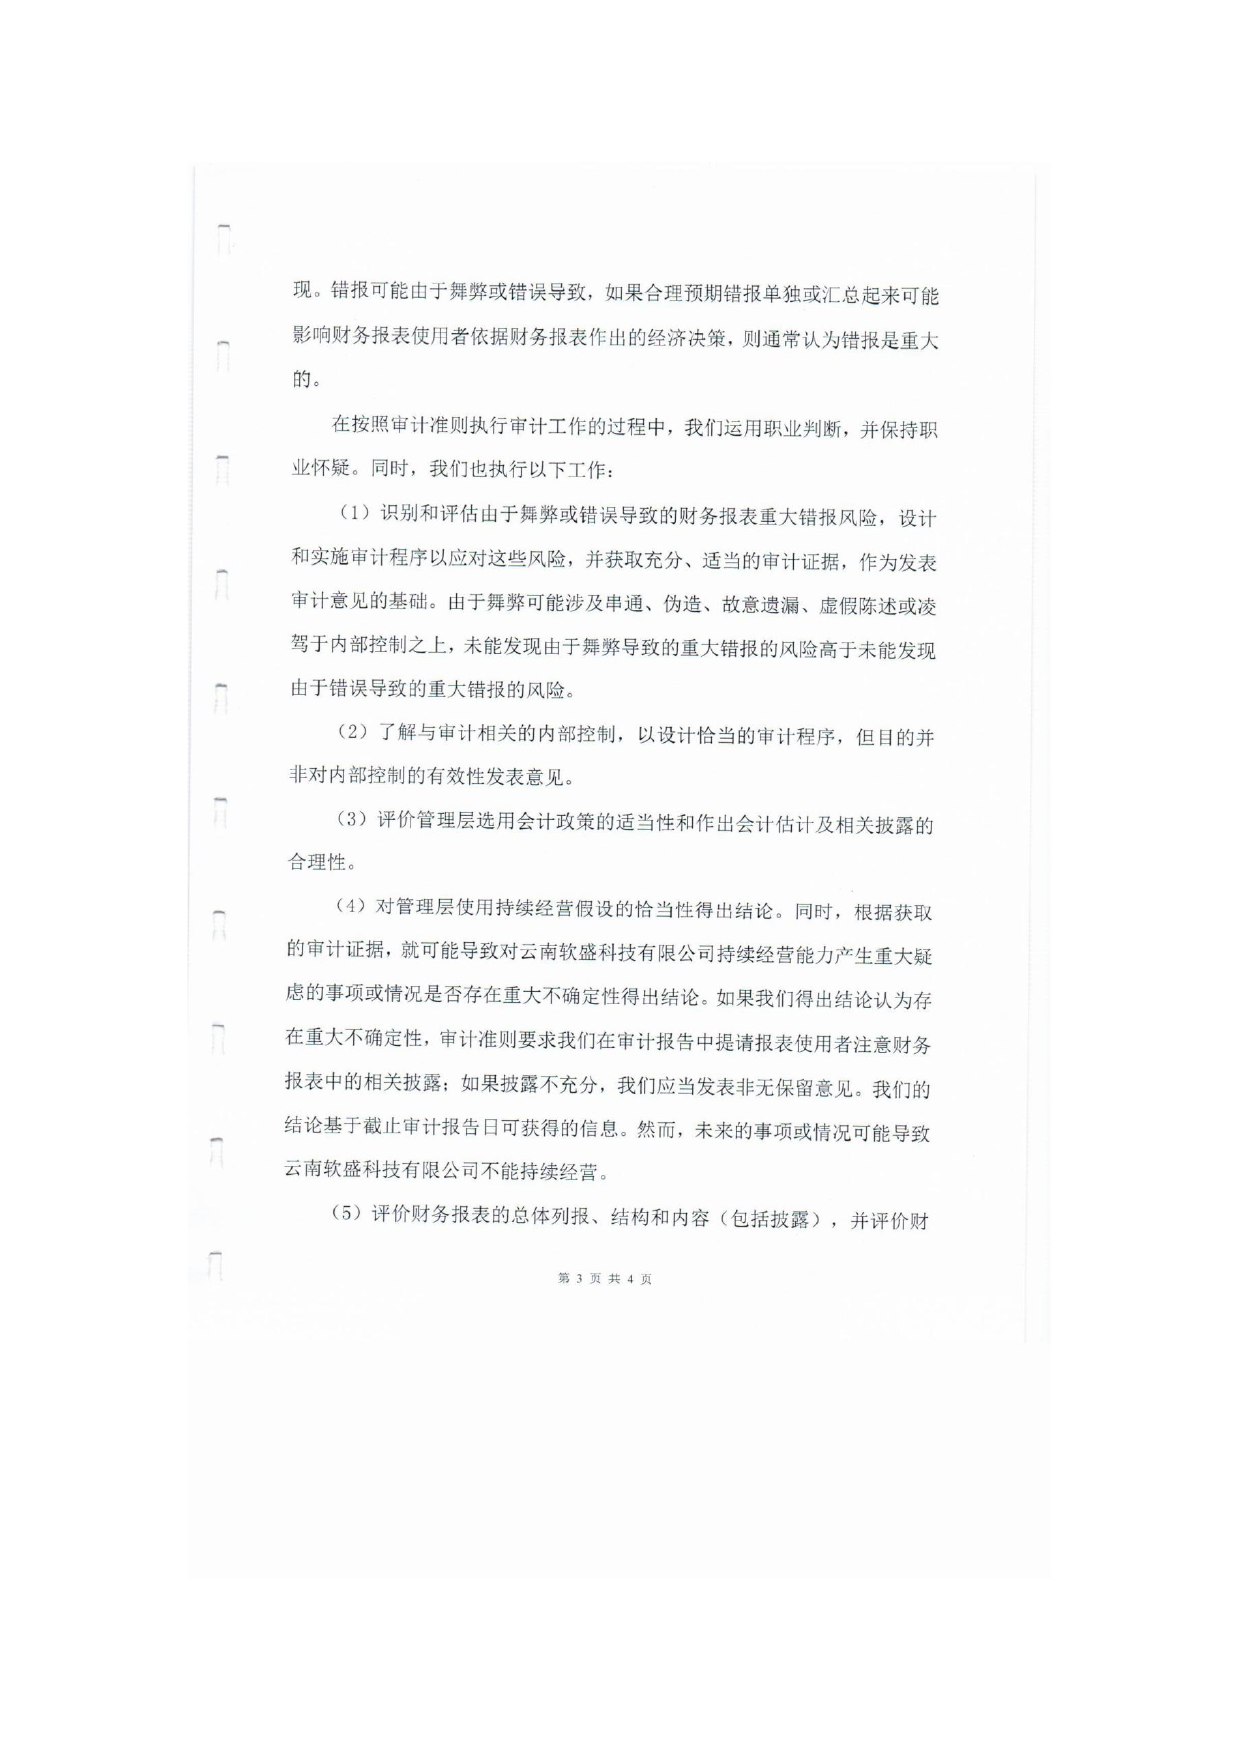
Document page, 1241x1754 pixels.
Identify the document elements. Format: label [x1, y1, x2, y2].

picture [187, 162, 1052, 1586]
